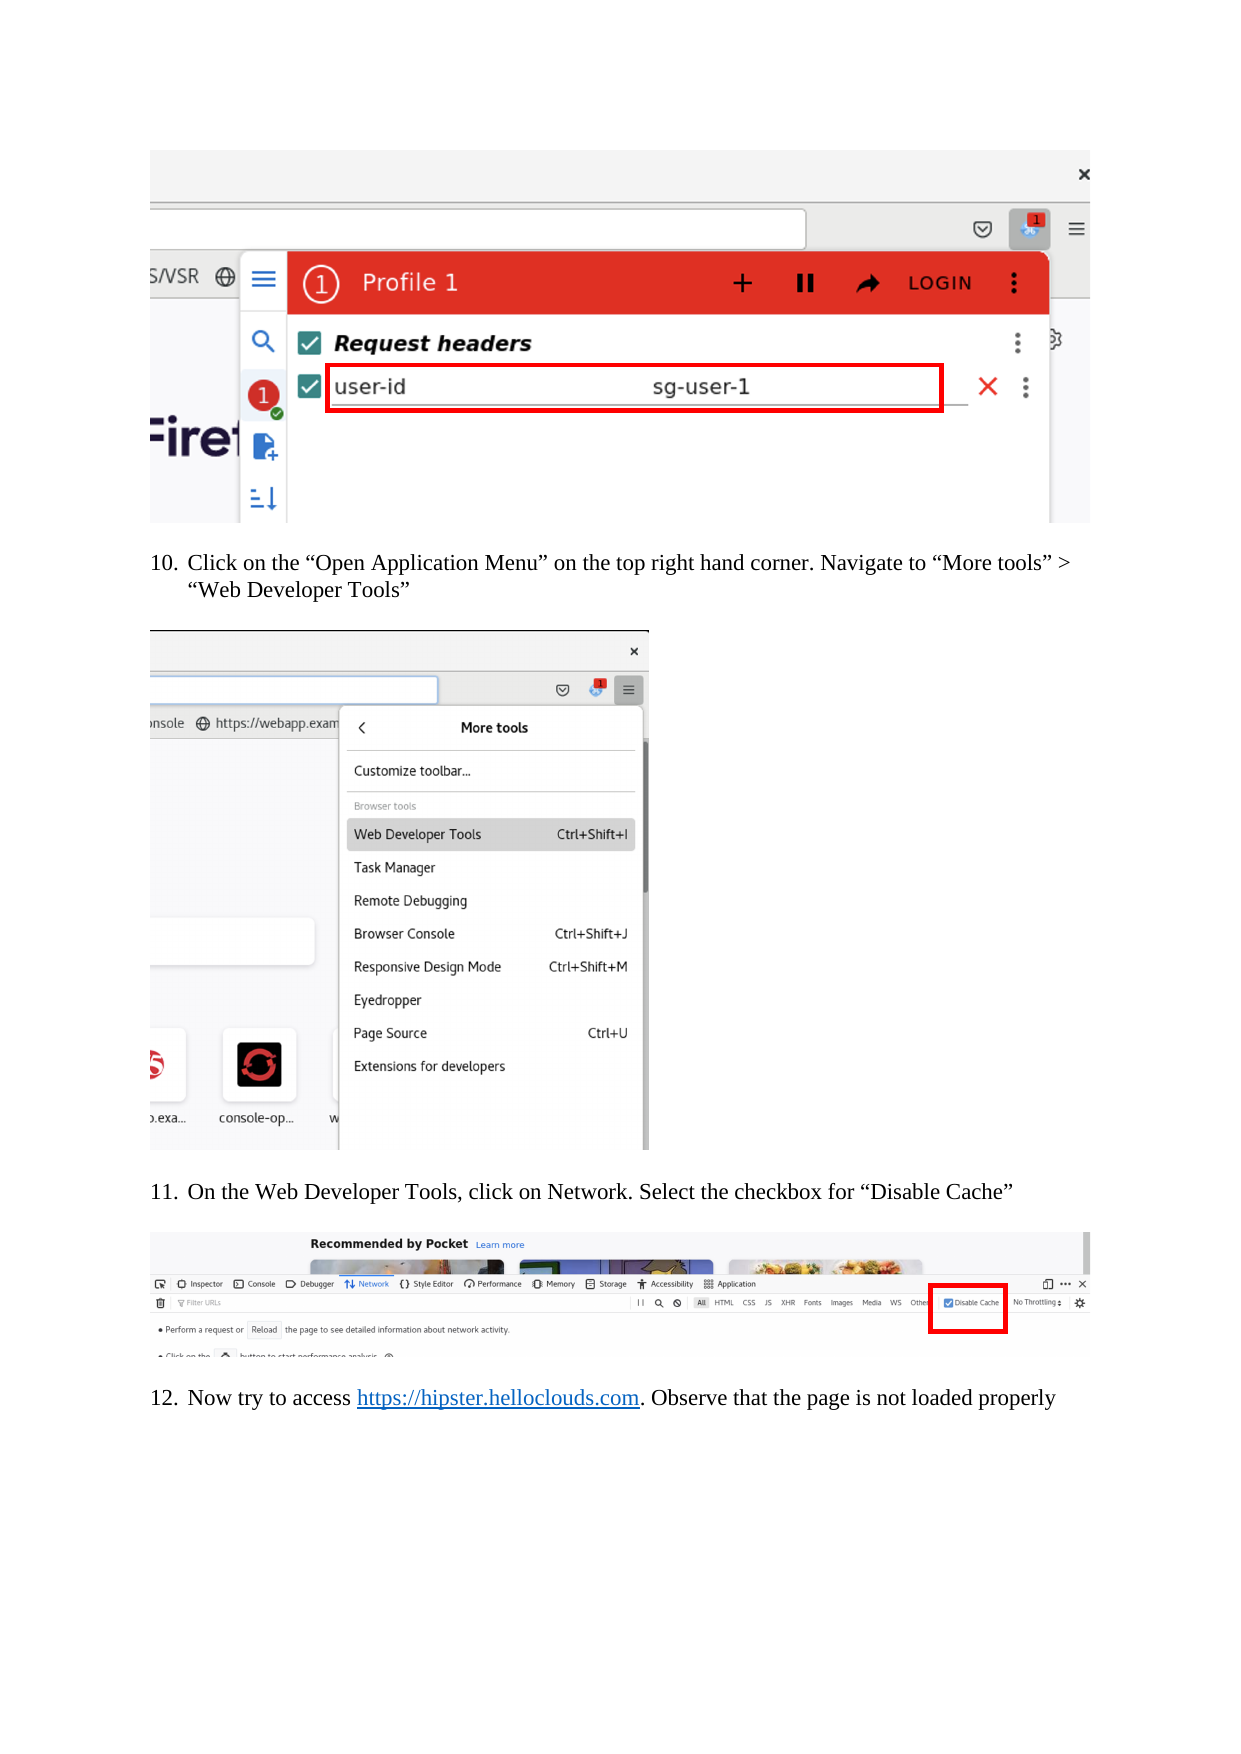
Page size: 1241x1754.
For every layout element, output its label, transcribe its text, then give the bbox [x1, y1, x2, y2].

picture [150, 150, 1091, 523]
list Now try to access https://hipster.helloclouds.com. Observe that the page is not loaded properly [150, 1384, 1090, 1411]
list On the Web Developer Tools, click on Network. Select the checkbox for “Disable Cache” [150, 1178, 1090, 1204]
picture [150, 1232, 1091, 1357]
list Click on the “Open Application Menu” on the top right hand corner. Navigate to “More tools” > “Web Developer Tools” [150, 549, 1090, 602]
picture [150, 630, 649, 1150]
